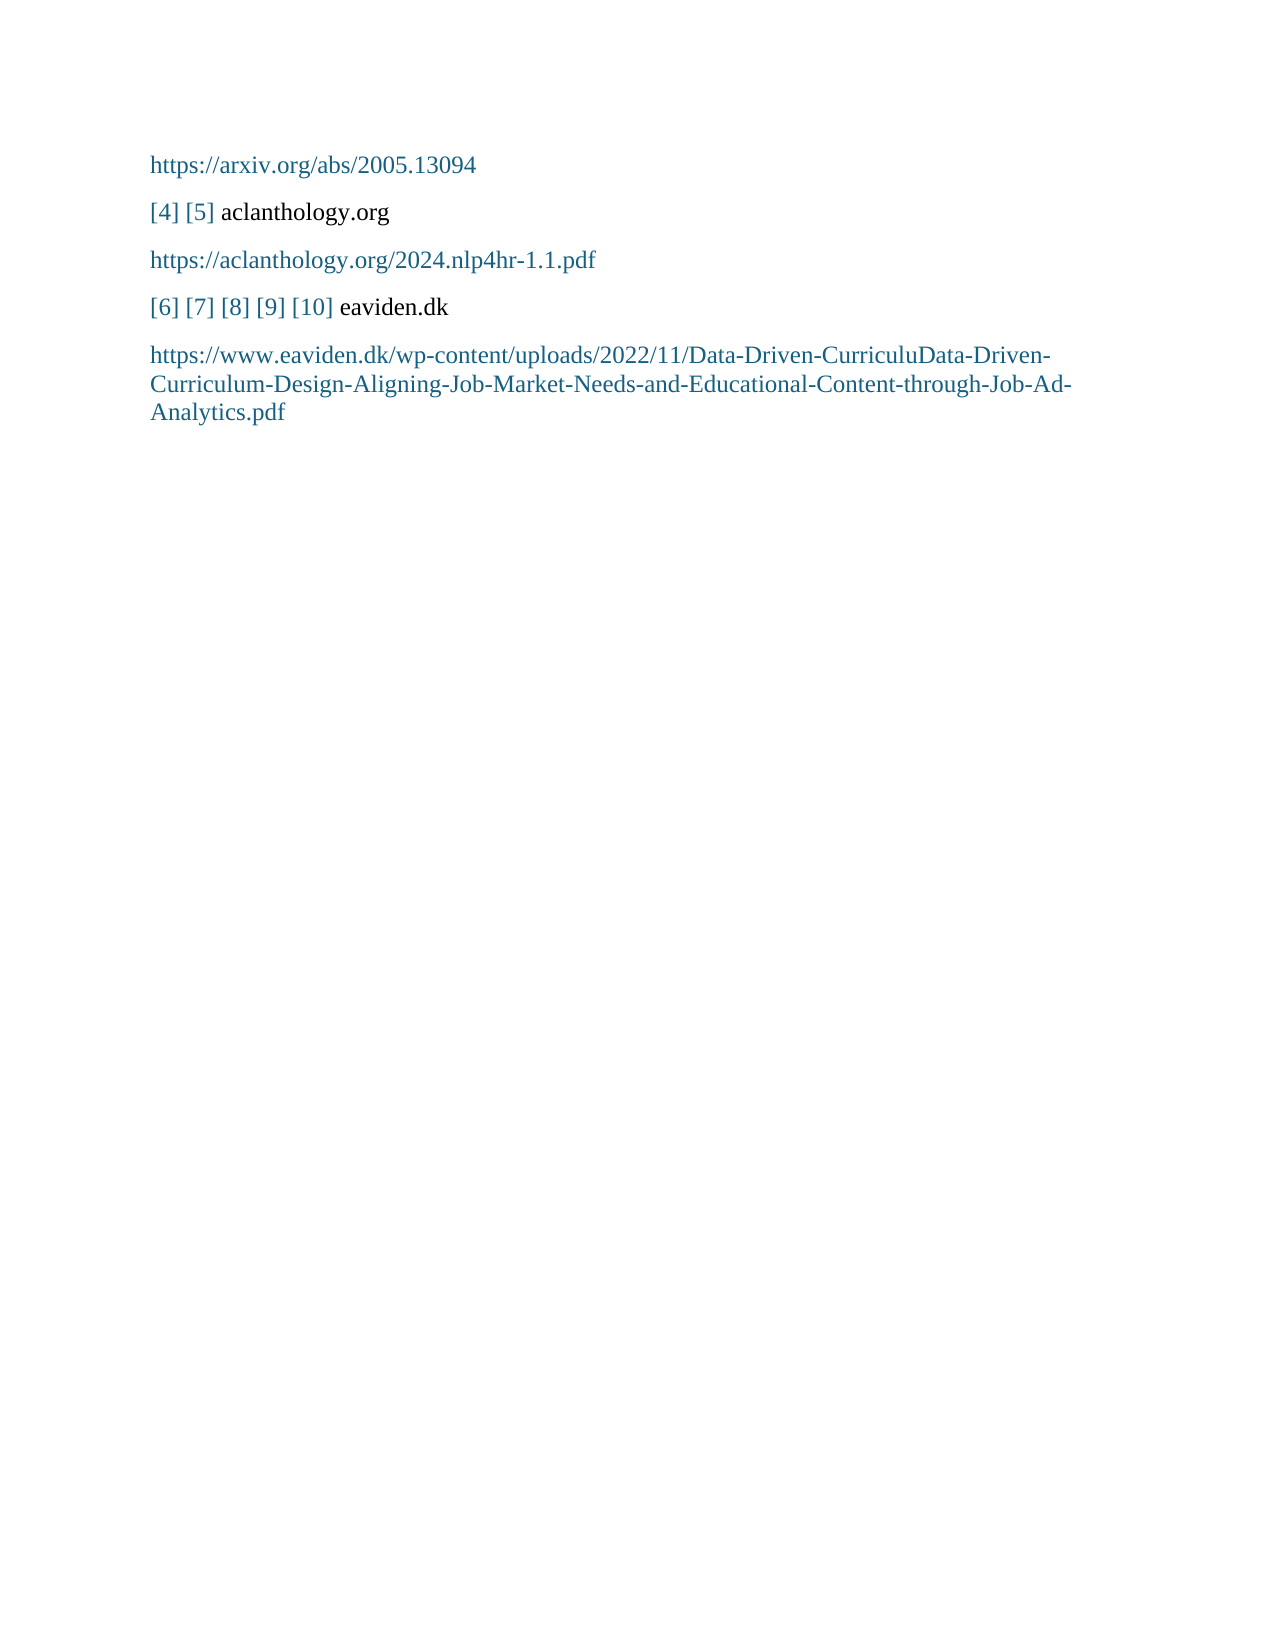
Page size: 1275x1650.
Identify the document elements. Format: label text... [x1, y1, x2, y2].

text https://arxiv.org/abs/2005.13094 [150, 150, 1125, 179]
text [6] [7] [8] [9] [10] eaviden.dk [150, 292, 1125, 321]
text [4] [5] aclanthology.org [150, 197, 1125, 226]
text https://aclanthology.org/2024.nlp4hr-1.1.pdf [150, 245, 1125, 274]
text https://www.eaviden.dk/wp-content/uploads/2022/11/Data-Driven-CurriculuData-Driven-Curriculum-Design-Aligning-Job-Market-Needs-and-Educational-Content-through-Job-Ad-Analytics.pdf [150, 340, 1125, 426]
